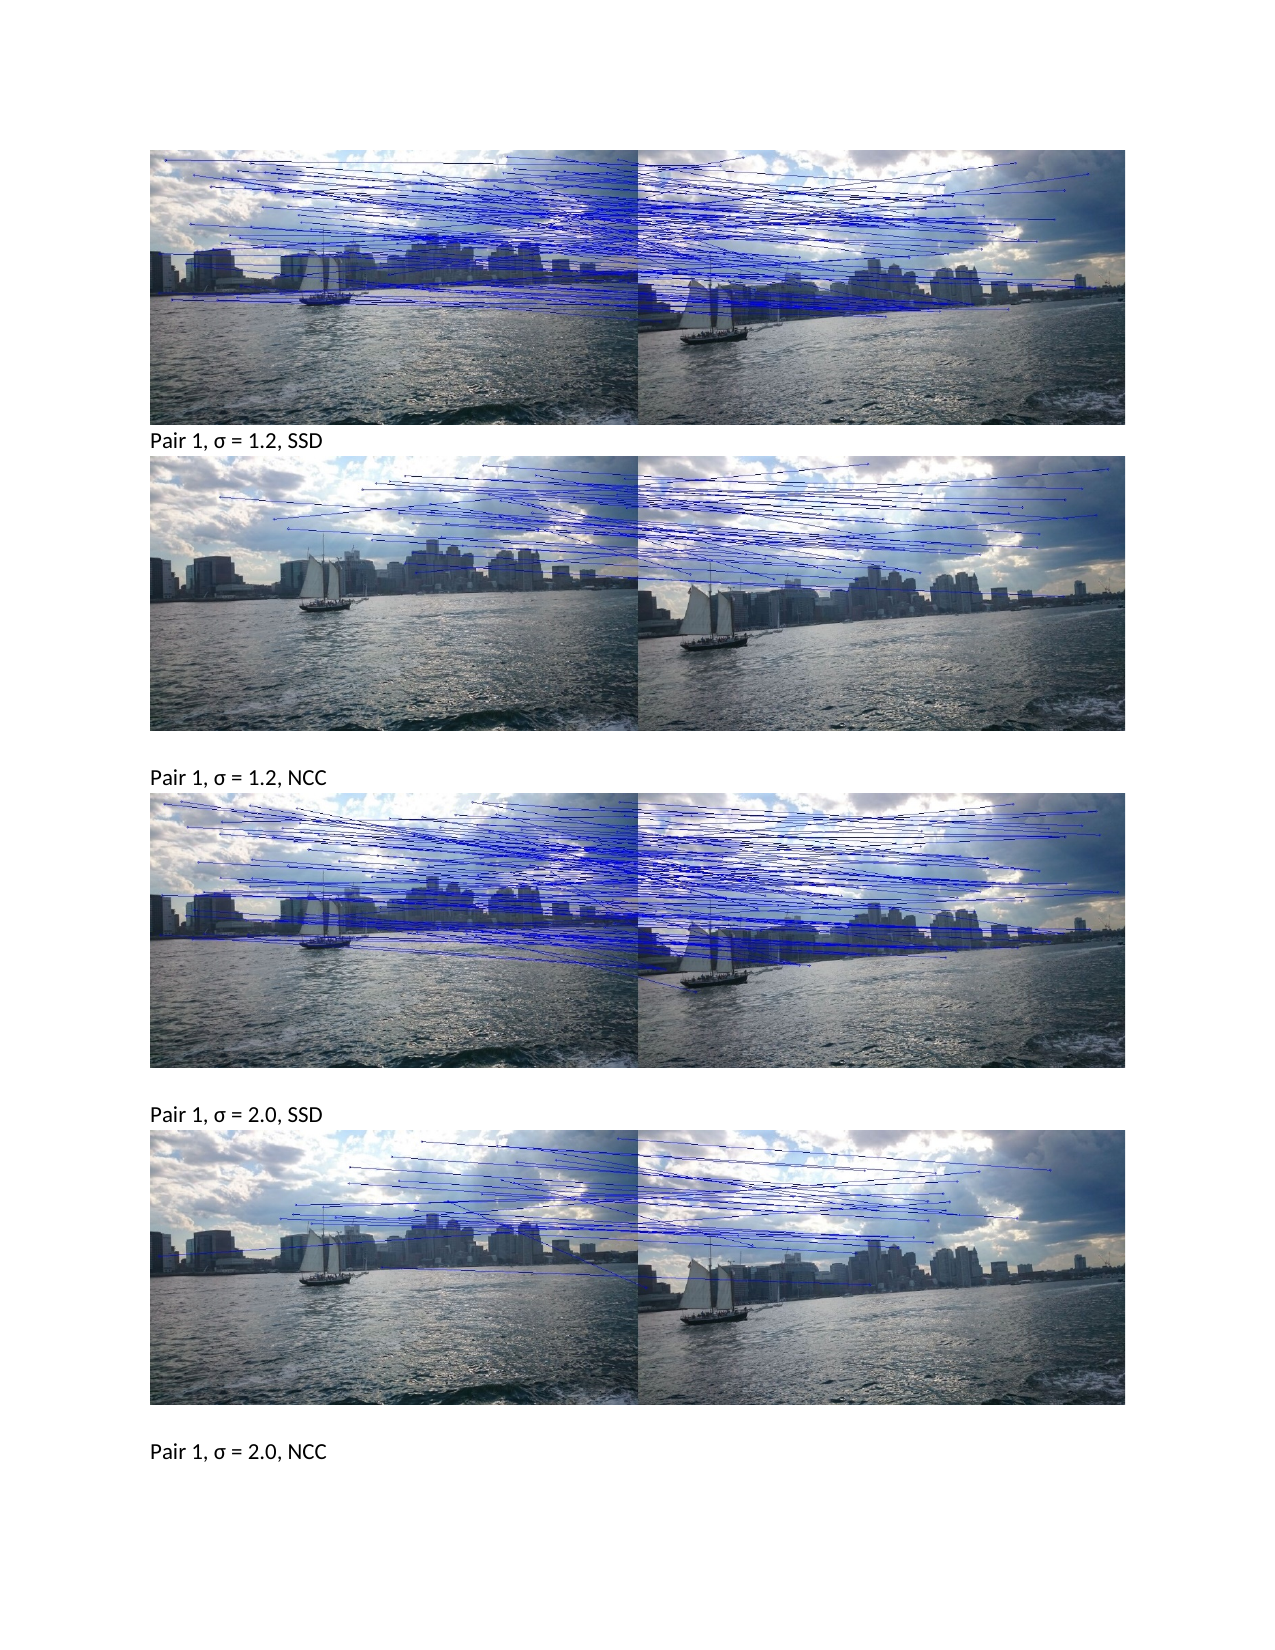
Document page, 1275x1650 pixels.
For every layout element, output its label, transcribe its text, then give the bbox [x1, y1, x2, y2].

picture [150, 456, 1125, 731]
picture [150, 793, 1125, 1068]
picture [150, 150, 1125, 425]
text Pair 1, σ = 2.0, NCC [150, 1437, 1125, 1465]
text Pair 1, σ = 1.2, SSD [150, 426, 1125, 454]
text Pair 1, σ = 2.0, SSD [150, 1100, 1125, 1128]
text Pair 1, σ = 1.2, NCC [150, 763, 1125, 791]
picture [150, 1130, 1125, 1405]
